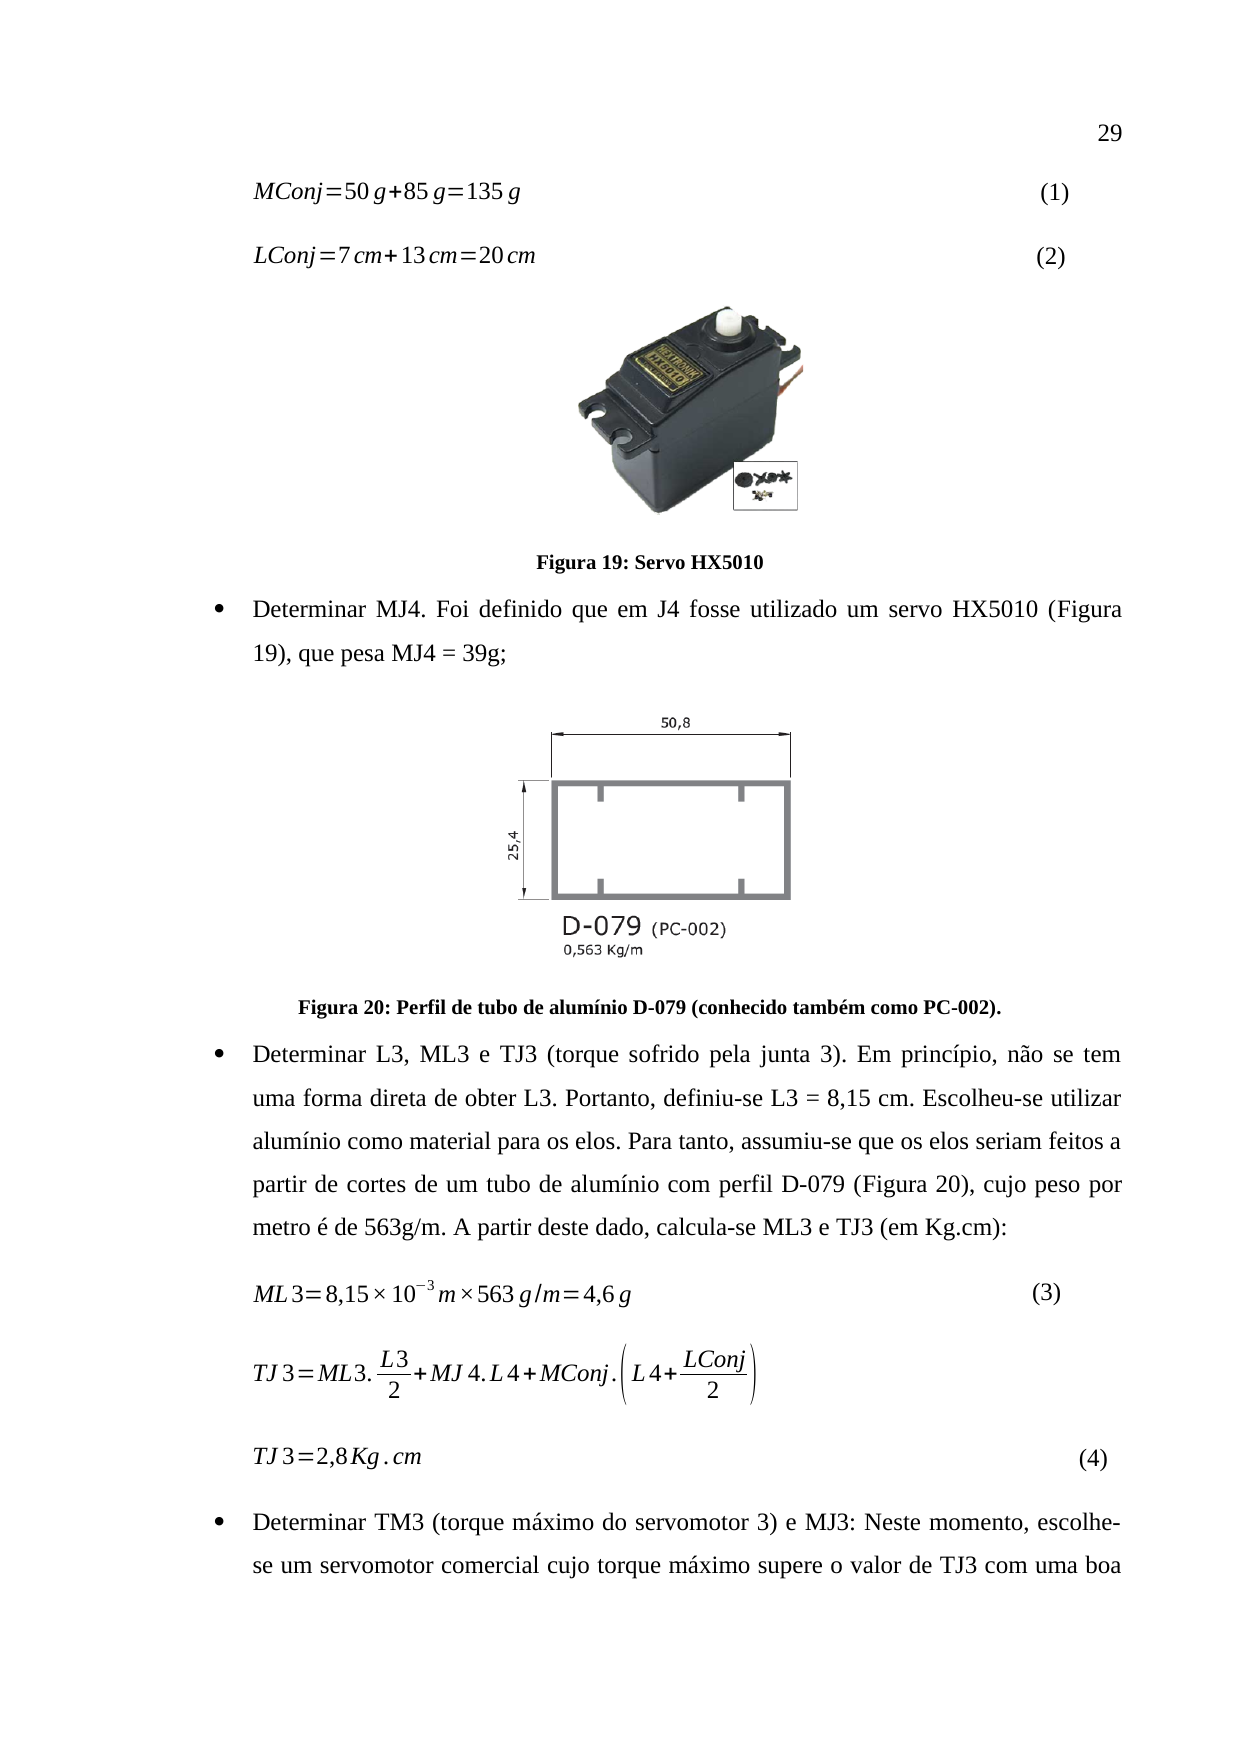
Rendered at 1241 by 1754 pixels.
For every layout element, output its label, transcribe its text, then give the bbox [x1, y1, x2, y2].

picture [495, 701, 805, 960]
list Determinar L3, ML3 e TJ3 (torque sofrido pela junta 3). Em princípio, não se tem uma forma direta de obter L3. Portanto, definiu-se L3 = 8,15 cm. Escolheu-se utilizar alumínio como material para os elos. Para tanto, assumiu-se que os elos seriam feitos a partir de cortes de um tubo de alumínio com perfil D-079 (Figura 20), cujo peso por metro é de 563g/m. A partir deste dado, calcula-se ML3 e TJ3 (em Kg.cm): [215, 1039, 1122, 1241]
text (2) [252, 241, 1122, 270]
text Figura : Perfil de tubo de alumínio D-079 (conhecido também como PC-002). [177, 995, 1122, 1019]
text (1) [252, 177, 1122, 206]
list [215, 1507, 1122, 1578]
text (3) [252, 1276, 1122, 1307]
list Determinar MJ4. Foi definido que em J4 fosse utilizado um servo HX5010 (Figura 19), que pesa MJ4 = 39g; [215, 594, 1122, 666]
picture [571, 305, 804, 515]
text Figura : Servo HX5010 [177, 550, 1122, 574]
text (4) [252, 1443, 1122, 1471]
